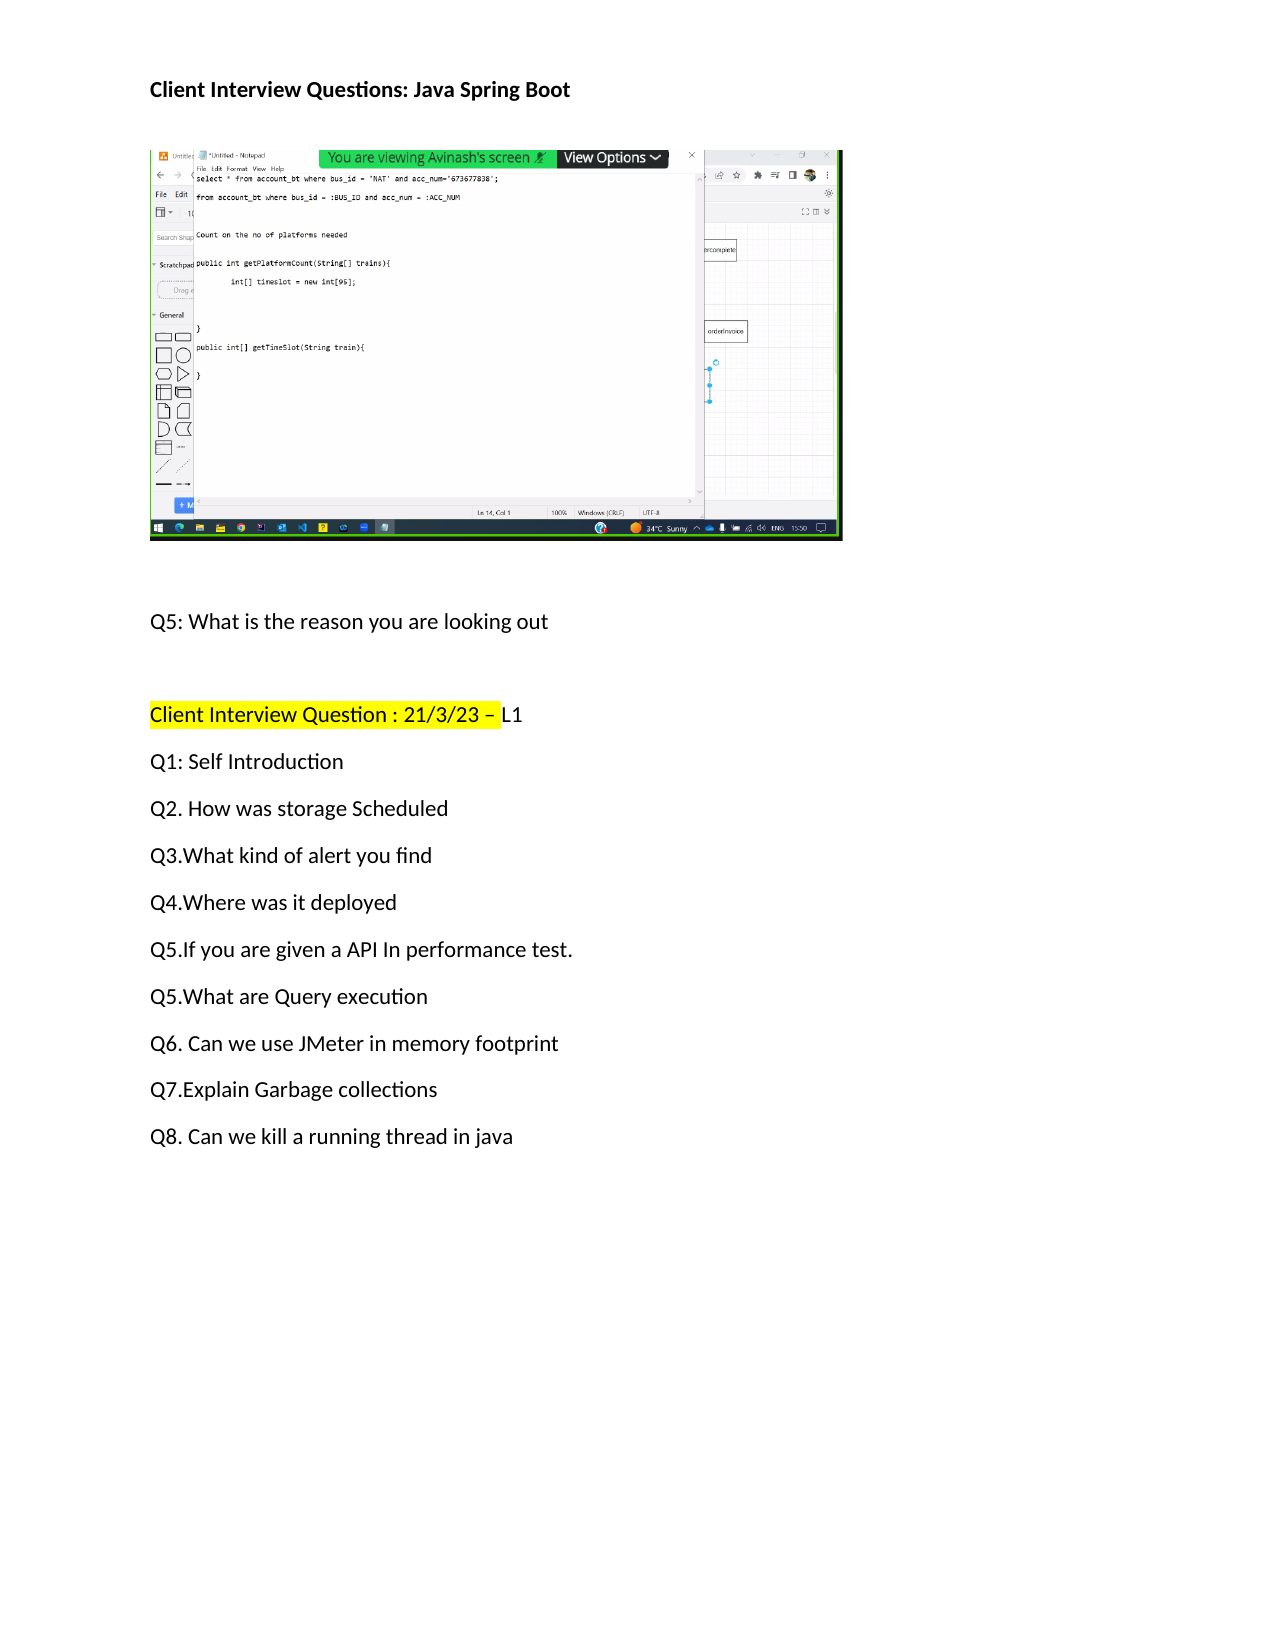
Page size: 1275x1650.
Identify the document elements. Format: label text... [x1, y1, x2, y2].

text Q5: What is the reason you are looking out [150, 607, 1125, 635]
text Q5.If you are given a API In performance test. [150, 935, 1125, 963]
text Q4.Where was it deployed [150, 888, 1125, 916]
text Q1: Self Introduction [150, 747, 1125, 776]
text Client Interview Question : 21/3/23 – L1 [501, 701, 1125, 729]
picture [150, 150, 843, 541]
text Q6. Can we use JMeter in memory footprint [150, 1029, 1125, 1057]
text Q7.Explain Garbage collections [150, 1076, 1125, 1104]
text Q3.What kind of alert you find [150, 841, 1125, 869]
text Q8. Can we kill a running thread in java [150, 1122, 1125, 1151]
text Q2. How was storage Scheduled [150, 794, 1125, 822]
text Q5.What are Query execution [150, 982, 1125, 1010]
